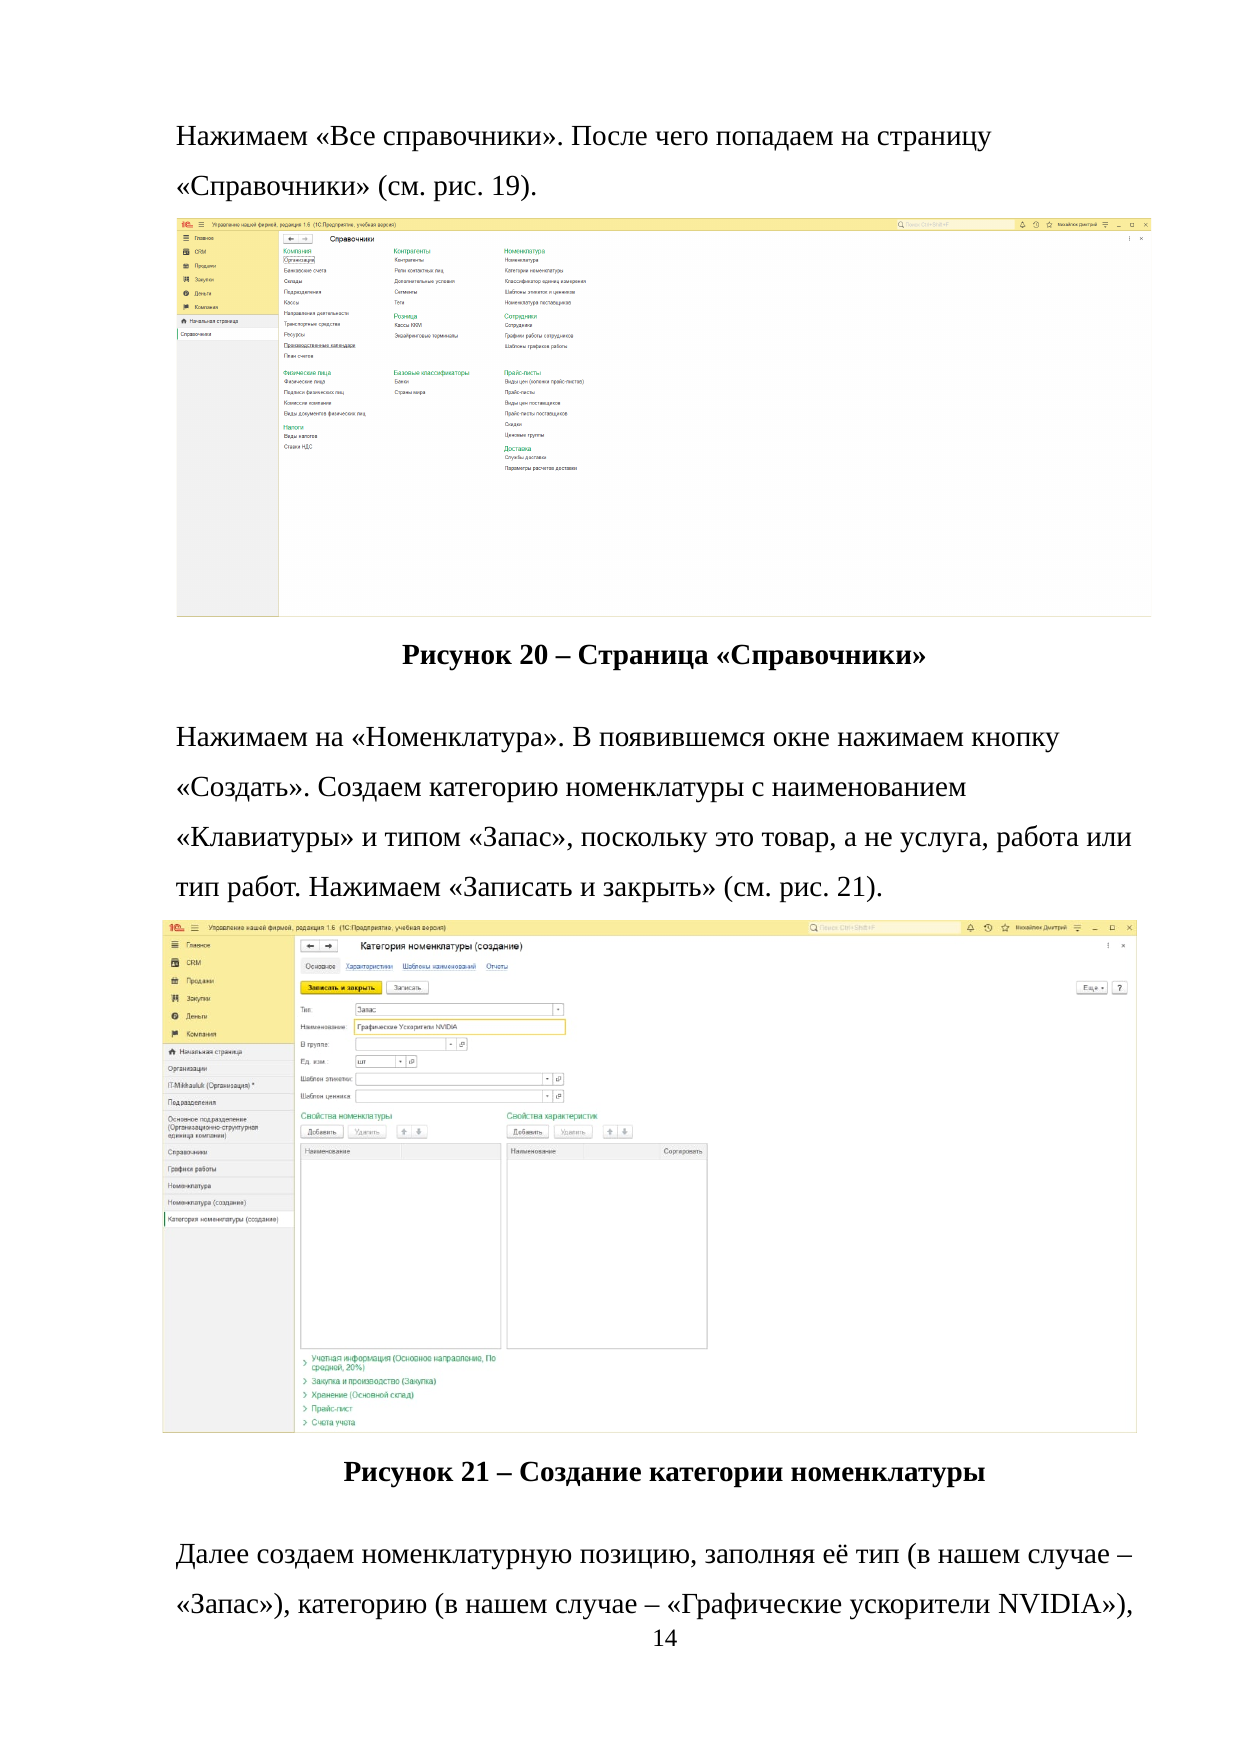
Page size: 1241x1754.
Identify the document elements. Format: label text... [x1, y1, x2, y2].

picture [176, 218, 1152, 617]
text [176, 118, 1152, 202]
text Нажимаем на «Номенклатура». В появившемся окне нажимаем кнопку «Создать». Создаем категорию номенклатуры с наименованием «Клавиатуры» и типом «Запас», поскольку это товар, а не услуга, работа или тип работ. Нажимаем «Записать и закрыть» (см. рис. 21). [176, 719, 1152, 903]
text Рисунок 21 – Создание категории номенклатуры [177, 1454, 1152, 1488]
picture [162, 920, 1137, 1433]
text Рисунок 20 – Страница «Справочники» [177, 637, 1151, 670]
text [176, 1536, 1152, 1620]
